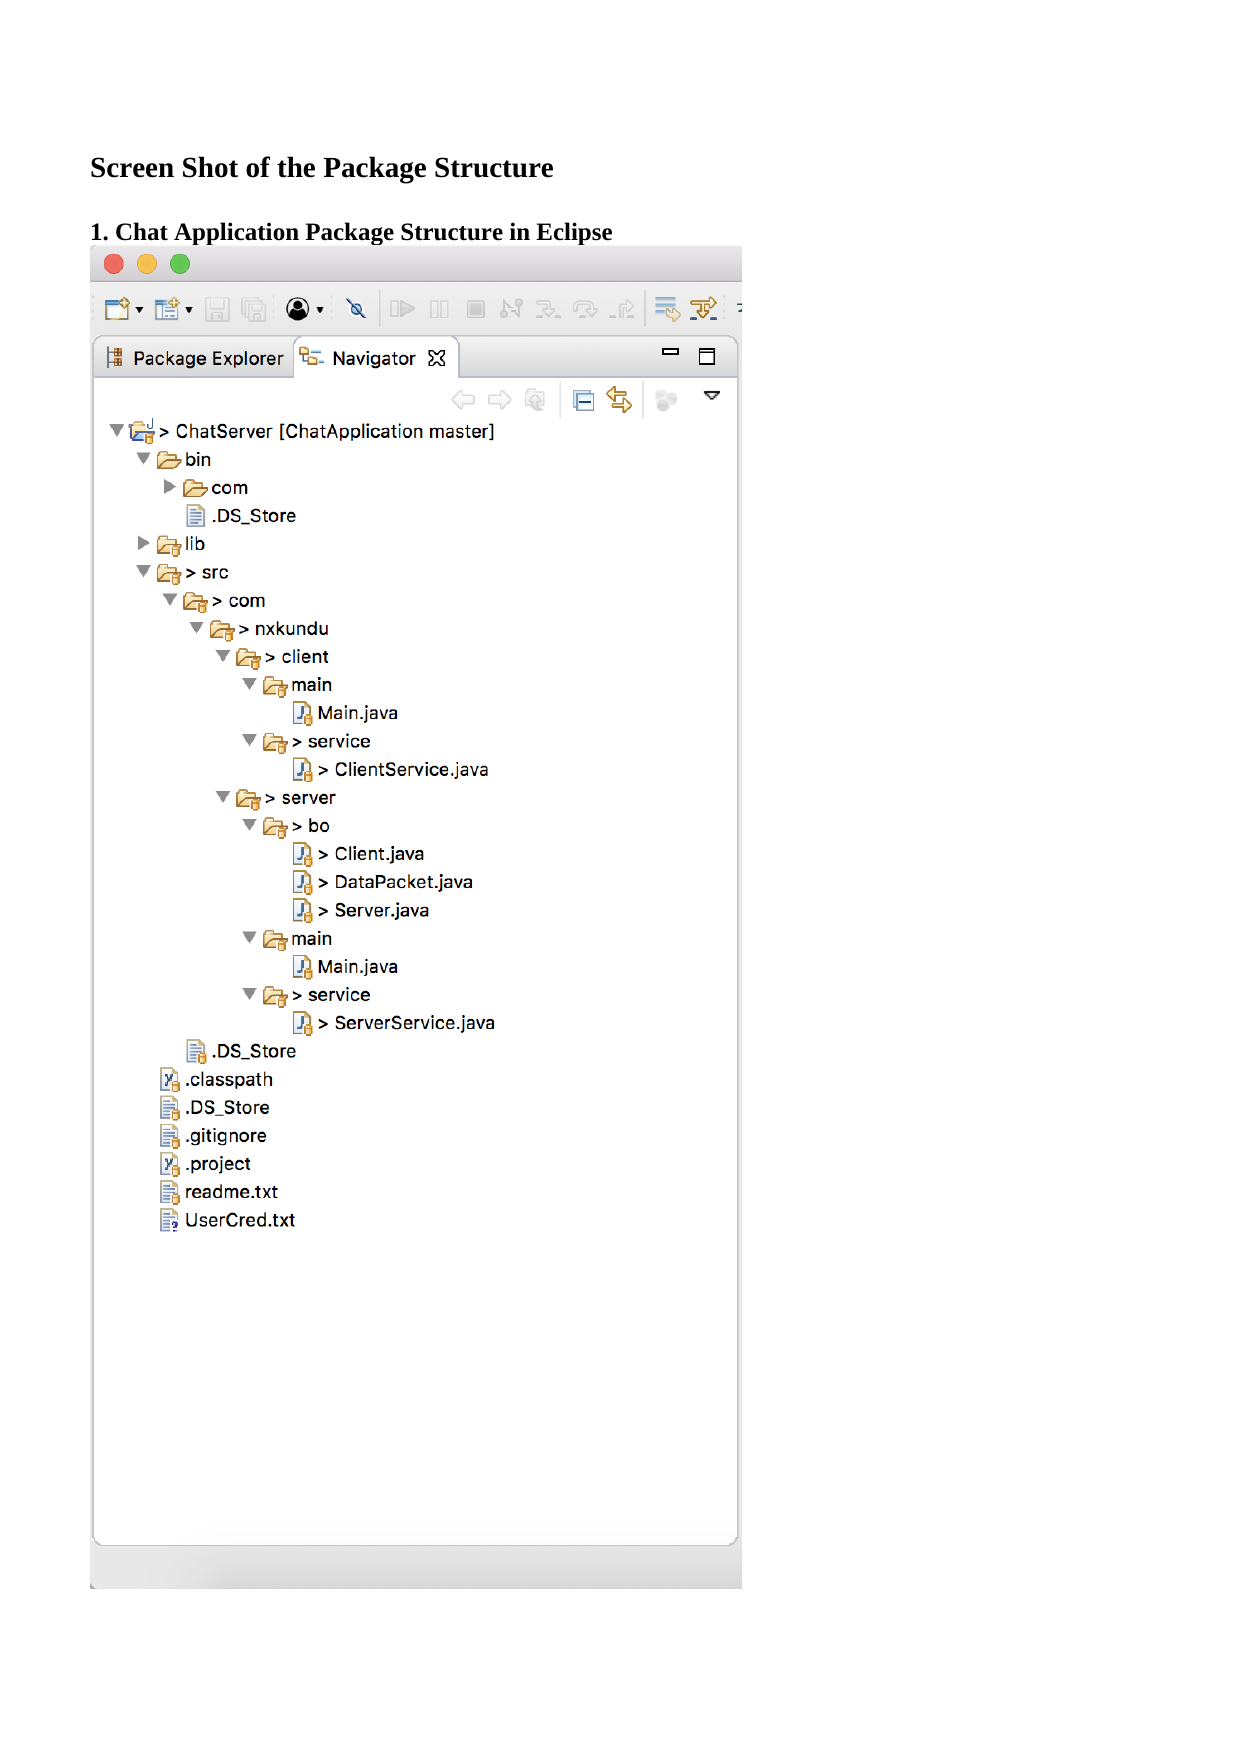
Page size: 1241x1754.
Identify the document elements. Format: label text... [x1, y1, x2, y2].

text Screen Shot of the Package Structure [90, 150, 1150, 183]
text 1. Chat Application Package Structure in Eclipse [90, 217, 1150, 246]
picture [90, 245, 743, 1589]
